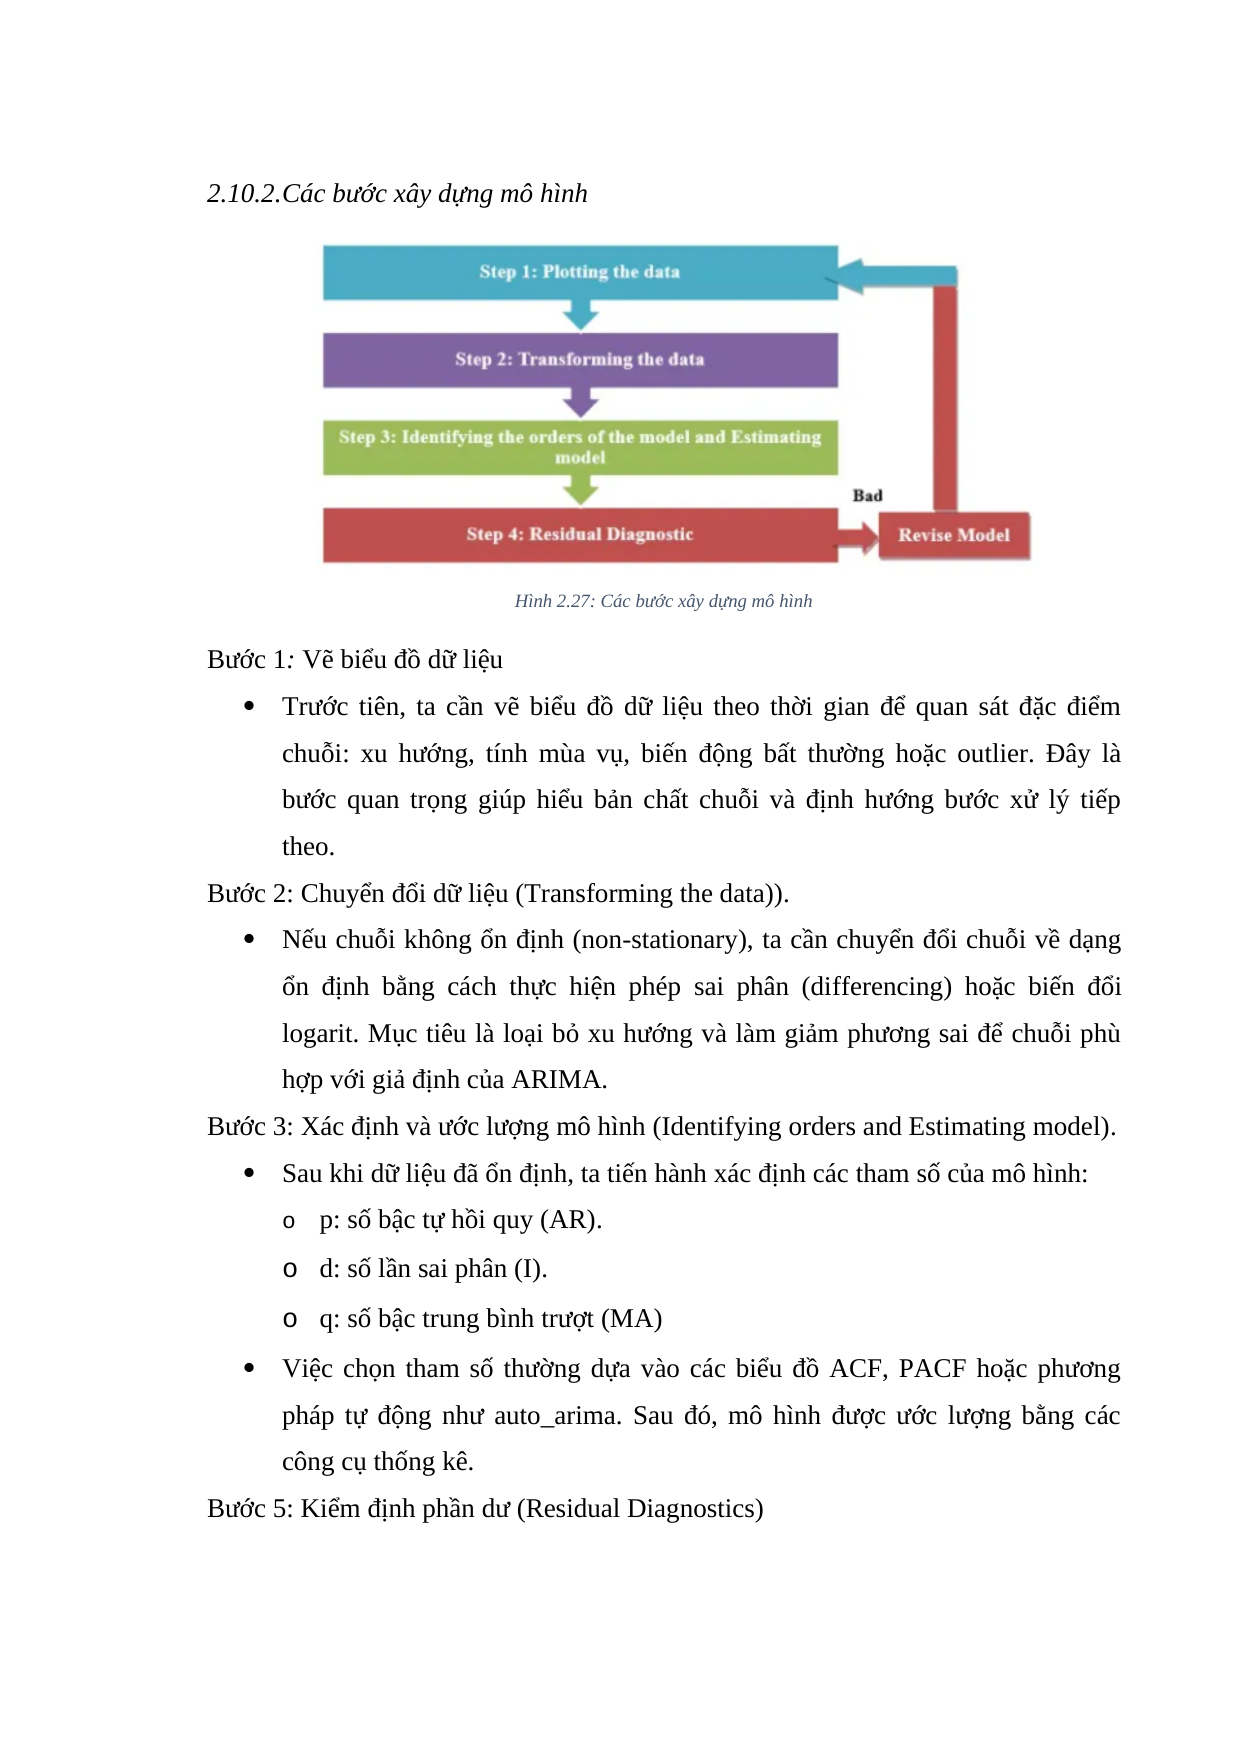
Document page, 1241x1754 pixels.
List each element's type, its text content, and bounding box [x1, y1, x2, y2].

text Bước 3: Xác định và ước lượng mô hình (Identifying orders and Estimating model). [207, 1110, 1122, 1141]
text Bước 2: Chuyển đổi dữ liệu (Transforming the data)). [207, 877, 1122, 908]
text Hình 2.27: Các bước xây dựng mô hình [207, 590, 1122, 612]
text Bước 5: Kiểm định phần dư (Residual Diagnostics) [207, 1492, 1122, 1523]
list Trước tiên, ta cần vẽ biểu đồ dữ liệu theo thời gian để quan sát đặc điểm chuỗi: xu hướng, tính mùa vụ, biến động bất thường hoặc outlier. Đây là bước quan trọng giúp hiểu bản chất chuỗi và định hướng bước xử lý tiếp theo. [244, 690, 1122, 861]
subtitle Các bước xây dựng mô hình [207, 177, 1122, 208]
list p: số bậc tự hồi quy (AR). [282, 1204, 1122, 1236]
list d: số lần sai phân (I). [282, 1252, 1122, 1285]
list Sau khi dữ liệu đã ổn định, ta tiến hành xác định các tham số của mô hình: [244, 1157, 1122, 1188]
list Việc chọn tham số thường dựa vào các biểu đồ ACF, PACF hoặc phương pháp tự động như auto_arima. Sau đó, mô hình được ước lượng bằng các công cụ thống kê. [244, 1352, 1122, 1477]
list q: số bậc trung bình trượt (MA) [282, 1302, 1122, 1335]
text Bước 1: Vẽ biểu đồ dữ liệu [207, 643, 1122, 674]
picture [286, 236, 1042, 575]
list Nếu chuỗi không ổn định (non-stationary), ta cần chuyển đổi chuỗi về dạng ổn định bằng cách thực hiện phép sai phân (differencing) hoặc biến đổi logarit. Mục tiêu là loại bỏ xu hướng và làm giảm phương sai để chuỗi phù hợp với giả định của ARIMA. [244, 923, 1122, 1094]
